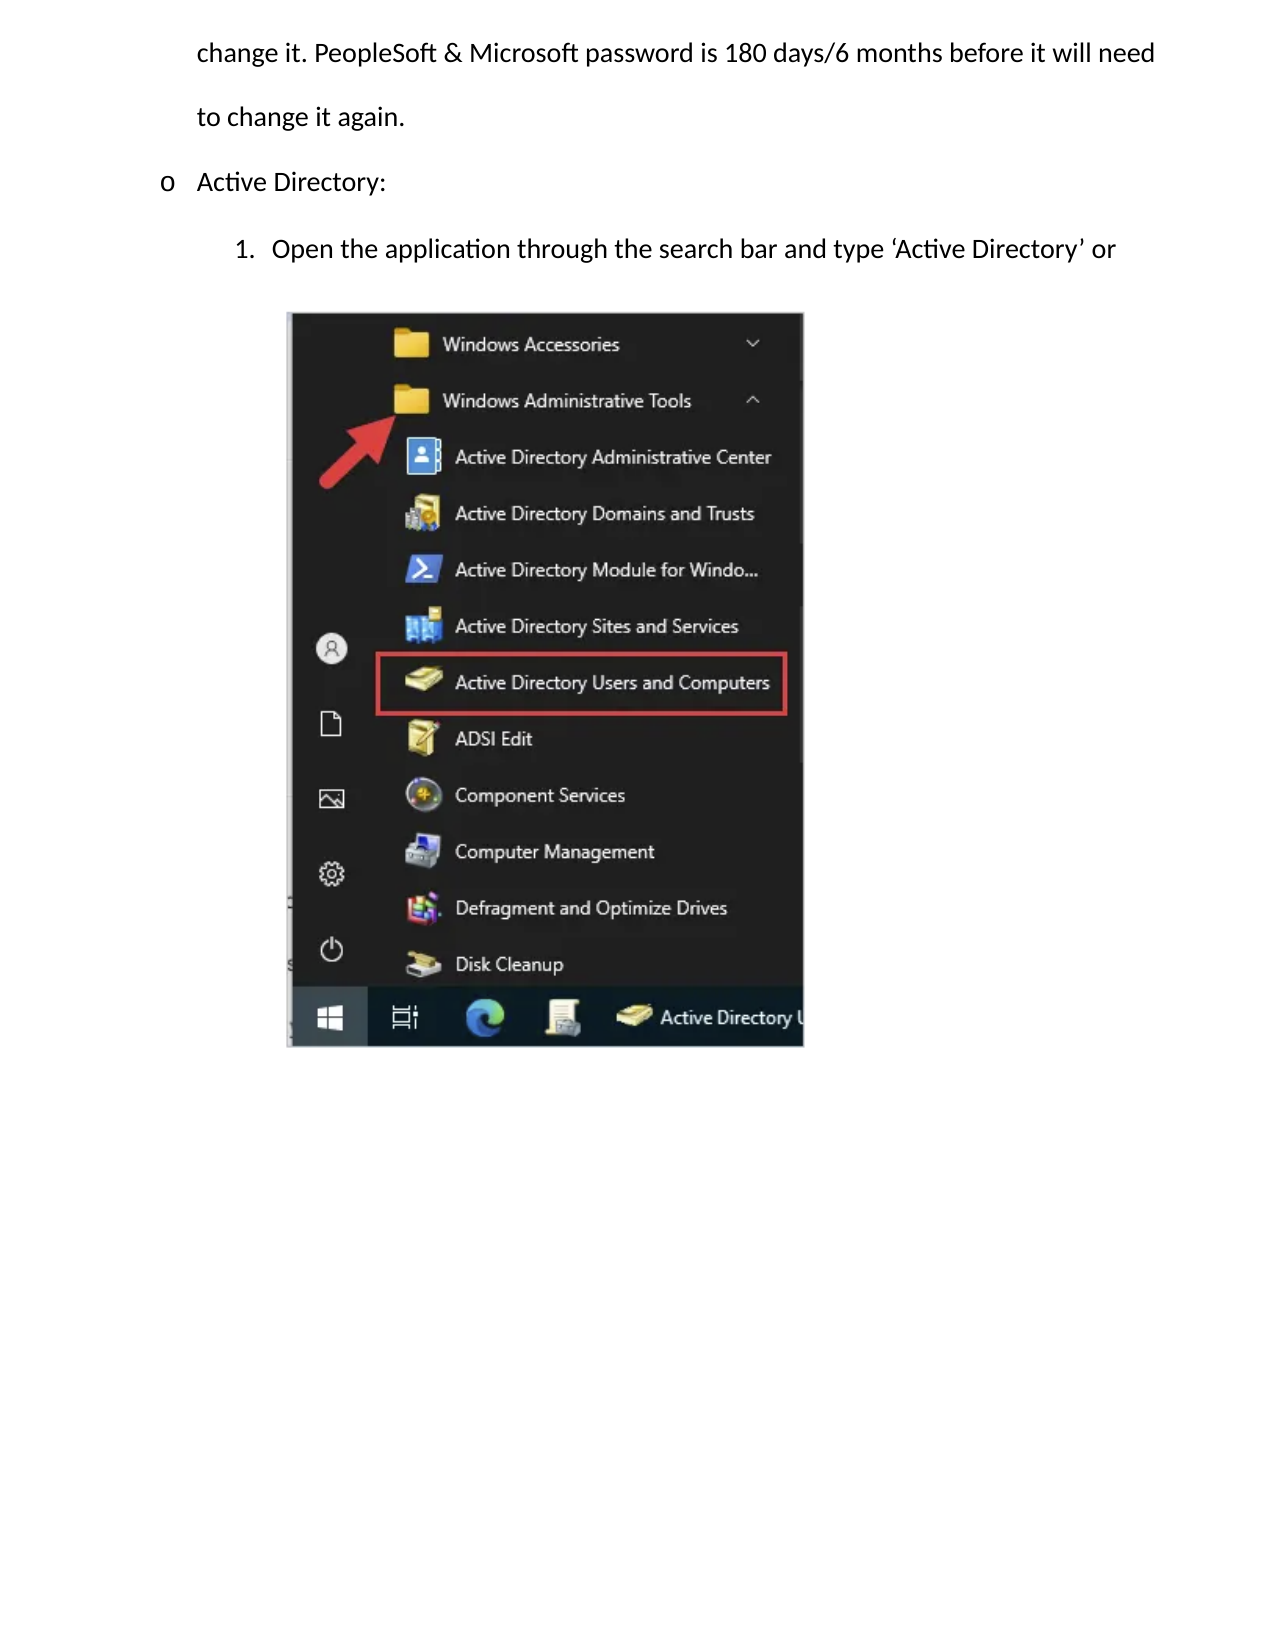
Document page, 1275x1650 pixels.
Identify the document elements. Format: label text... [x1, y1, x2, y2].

picture [271, 295, 880, 1062]
list Active Directory: [159, 164, 1183, 200]
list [159, 35, 1183, 134]
